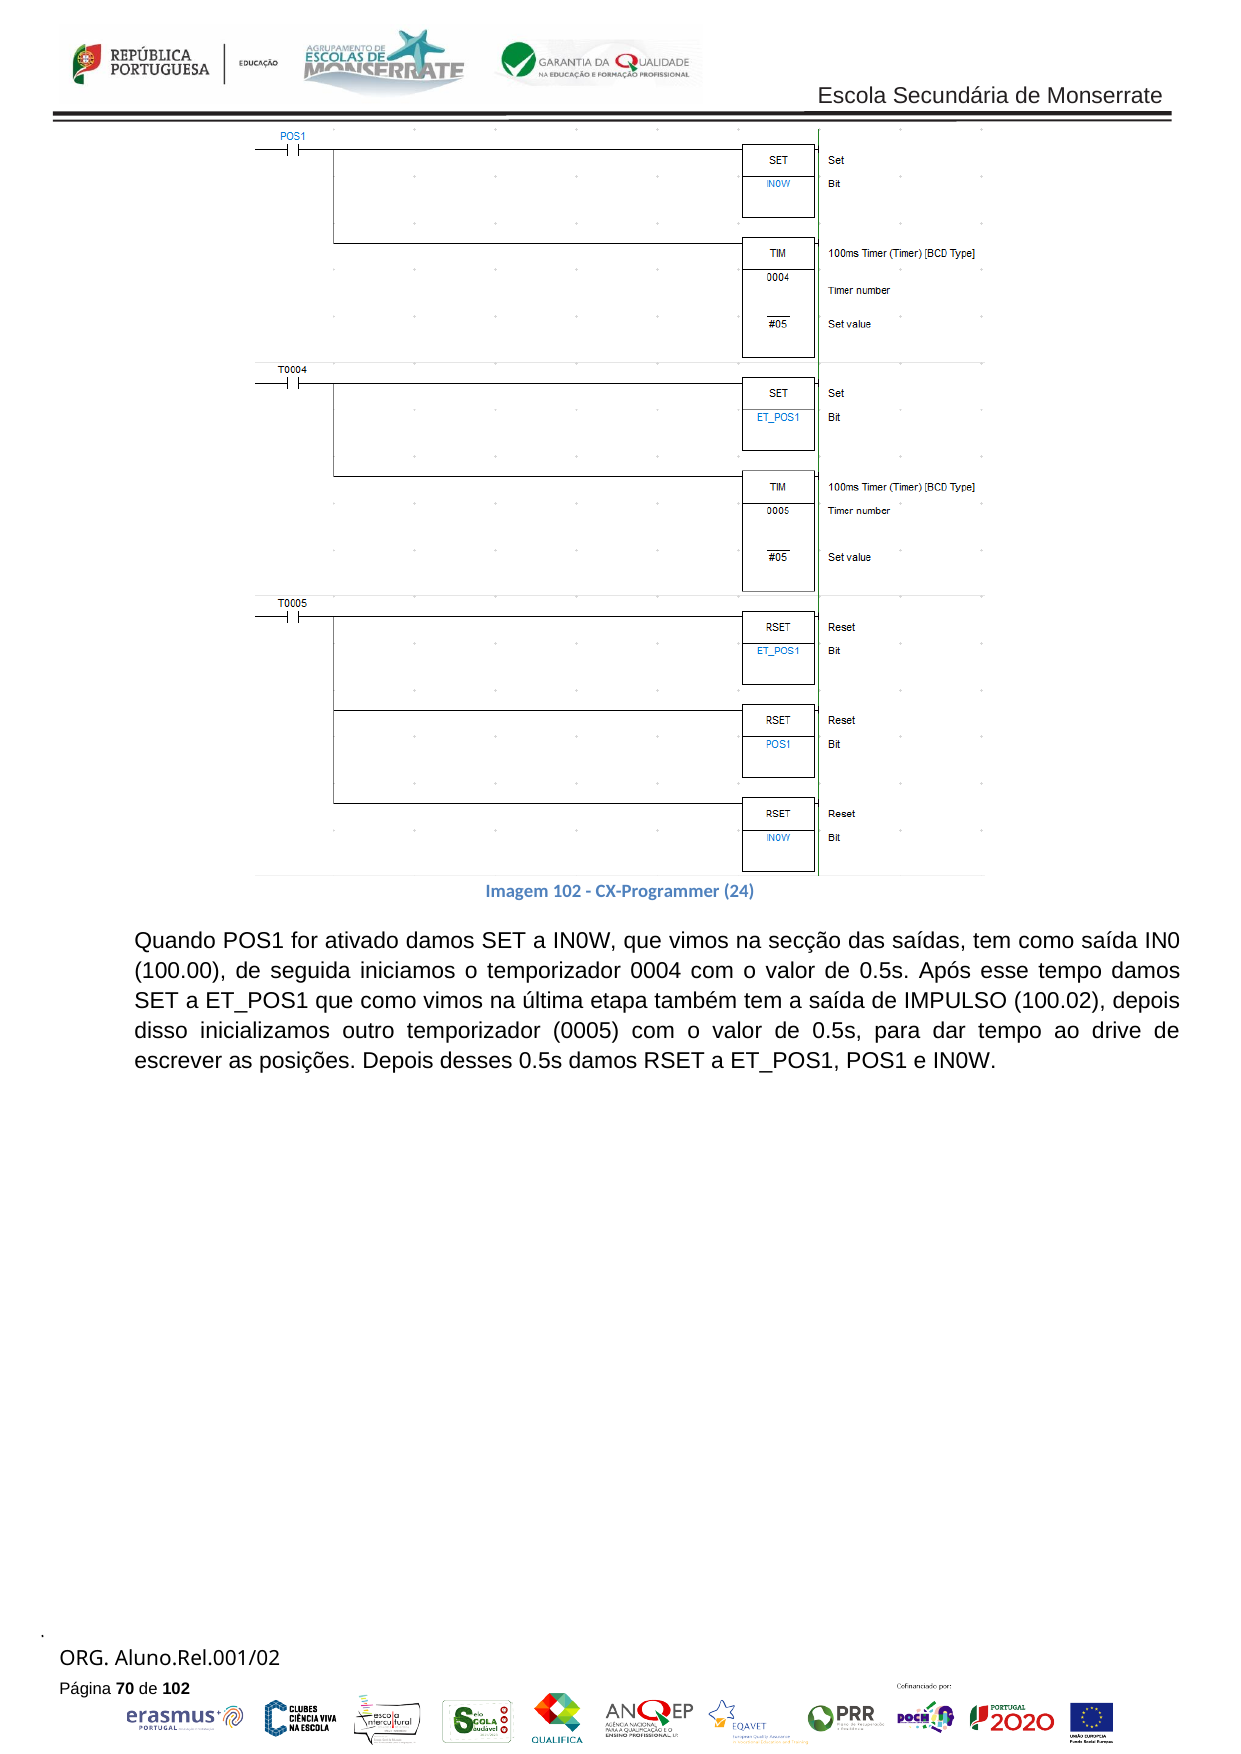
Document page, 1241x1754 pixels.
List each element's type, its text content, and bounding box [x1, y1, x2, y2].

text Quando POS1 for ativado damos SET a IN0W, que vimos na secção das saídas, tem como saída IN0 (100.00), de seguida iniciamos o temporizador 0004 com o valor de 0.5s. Após esse tempo damos SET a ET_POS1 que como vimos na última etapa também tem a saída de IMPULSO (100.02), depois disso inicializamos outro temporizador (0005) com o valor de 0.5s, para dar tempo ao drive de escrever as posições. Depois desses 0.5s damos RSET a ET_POS1, POS1 e IN0W. [134, 927, 1181, 1074]
picture [59, 24, 703, 104]
text Imagem 102 - CX-Programmer (24) [59, 879, 1181, 902]
picture [127, 1679, 1113, 1754]
picture [255, 125, 985, 876]
